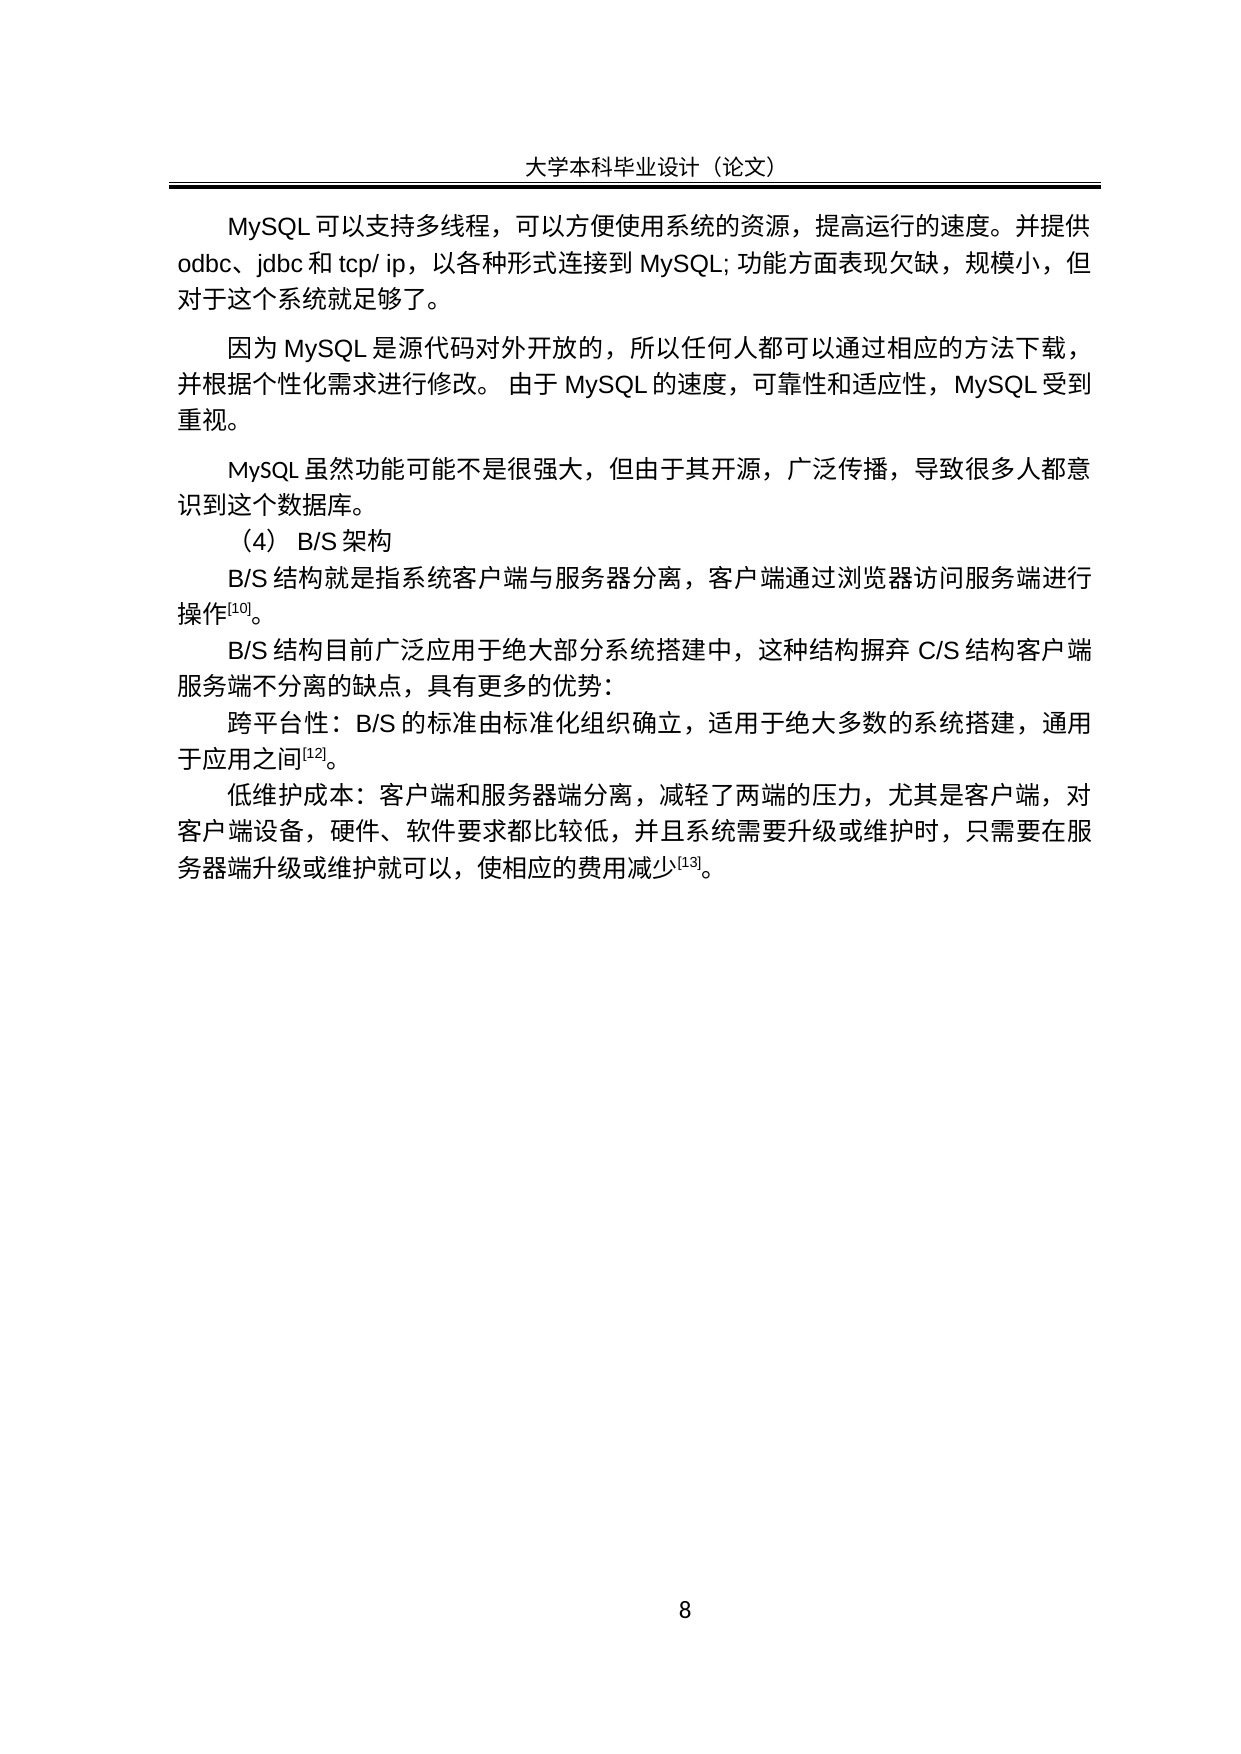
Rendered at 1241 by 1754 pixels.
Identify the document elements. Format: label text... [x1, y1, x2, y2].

text （4） B/S架构 [177, 522, 1092, 558]
text MySQL虽然功能可能不是很强大，但由于其开源，广泛传播，导致很多人都意识到这个数据库。 [177, 449, 1092, 522]
text B/S结构就是指系统客户端与服务器分离，客户端通过浏览器访问服务端进行操作[10]。 [177, 558, 1092, 631]
text B/S结构目前广泛应用于绝大部分系统搭建中，这种结构摒弃C/S结构客户端服务端不分离的缺点，具有更多的优势： [177, 631, 1092, 703]
text 因为MySQL是源代码对外开放的，所以任何人都可以通过相应的方法下载，并根据个性化需求进行修改。 由于MySQL的速度，可靠性和适应性，MySQL受到重视。 [177, 328, 1092, 437]
text 跨平台性：B/S的标准由标准化组织确立，适用于绝大多数的系统搭建，通用于应用之间[12]。 [177, 703, 1092, 776]
text MySQL可以支持多线程，可以方便使用系统的资源，提高运行的速度。并提供odbc、jdbc和tcp/ ip，以各种形式连接到MySQL; 功能方面表现欠缺，规模小，但对于这个系统就足够了。 [177, 207, 1092, 316]
text 低维护成本：客户端和服务器端分离，减轻了两端的压力，尤其是客户端，对客户端设备，硬件、软件要求都比较低，并且系统需要升级或维护时，只需要在服务器端升级或维护就可以，使相应的费用减少[13]。 [177, 776, 1092, 884]
